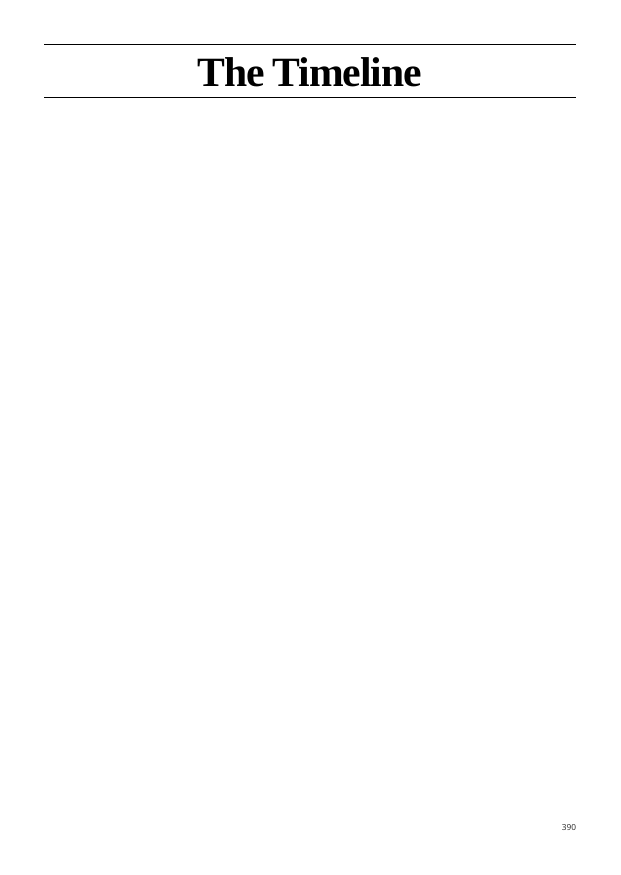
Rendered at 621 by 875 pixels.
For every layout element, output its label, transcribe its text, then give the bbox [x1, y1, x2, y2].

subtitle The Timeline [44, 45, 576, 97]
